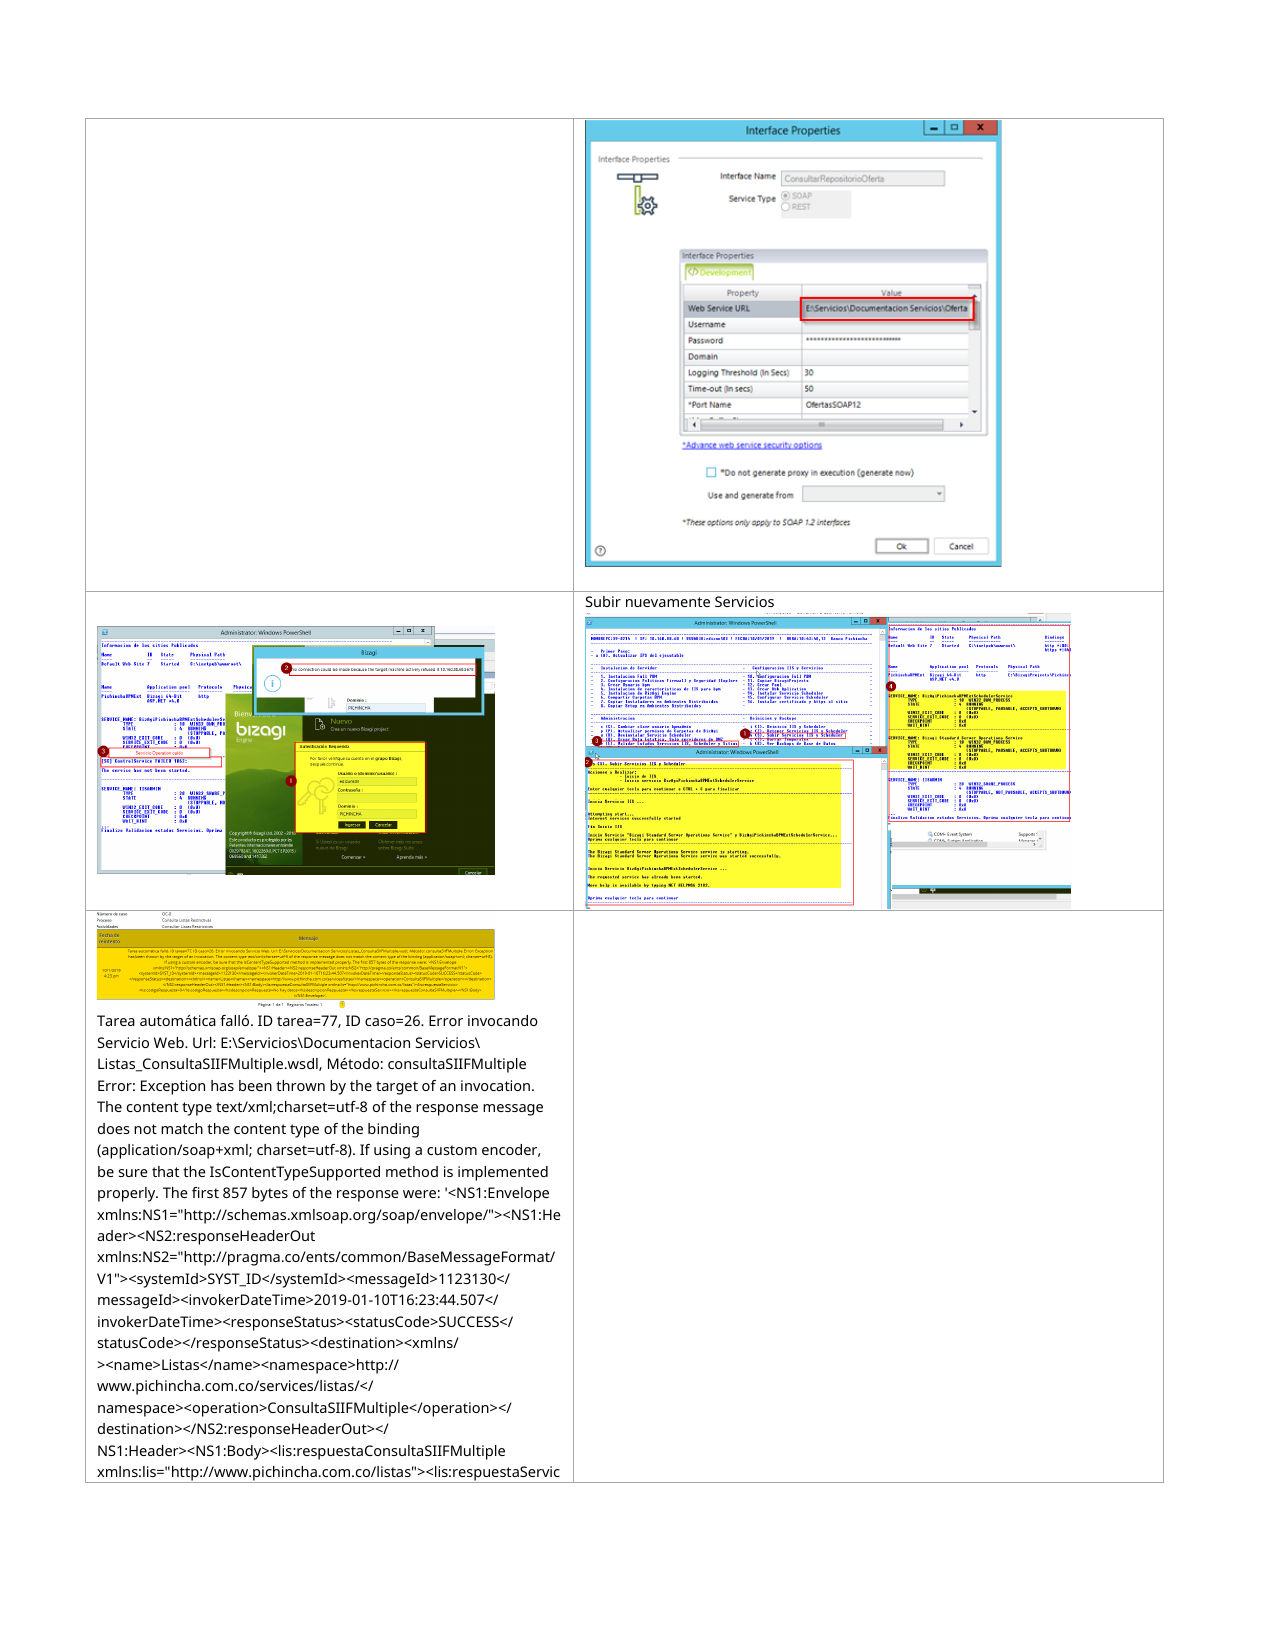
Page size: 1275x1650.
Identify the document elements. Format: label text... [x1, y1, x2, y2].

picture [585, 613, 1071, 909]
table_cell [86, 592, 573, 910]
table_cell [86, 119, 573, 591]
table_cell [86, 911, 573, 1482]
table_cell [574, 911, 1163, 1482]
picture [96, 911, 495, 1010]
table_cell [574, 119, 1163, 591]
picture [96, 626, 495, 875]
picture [585, 119, 1002, 569]
table_cell Subir nuevamente Servicios [574, 592, 1163, 910]
